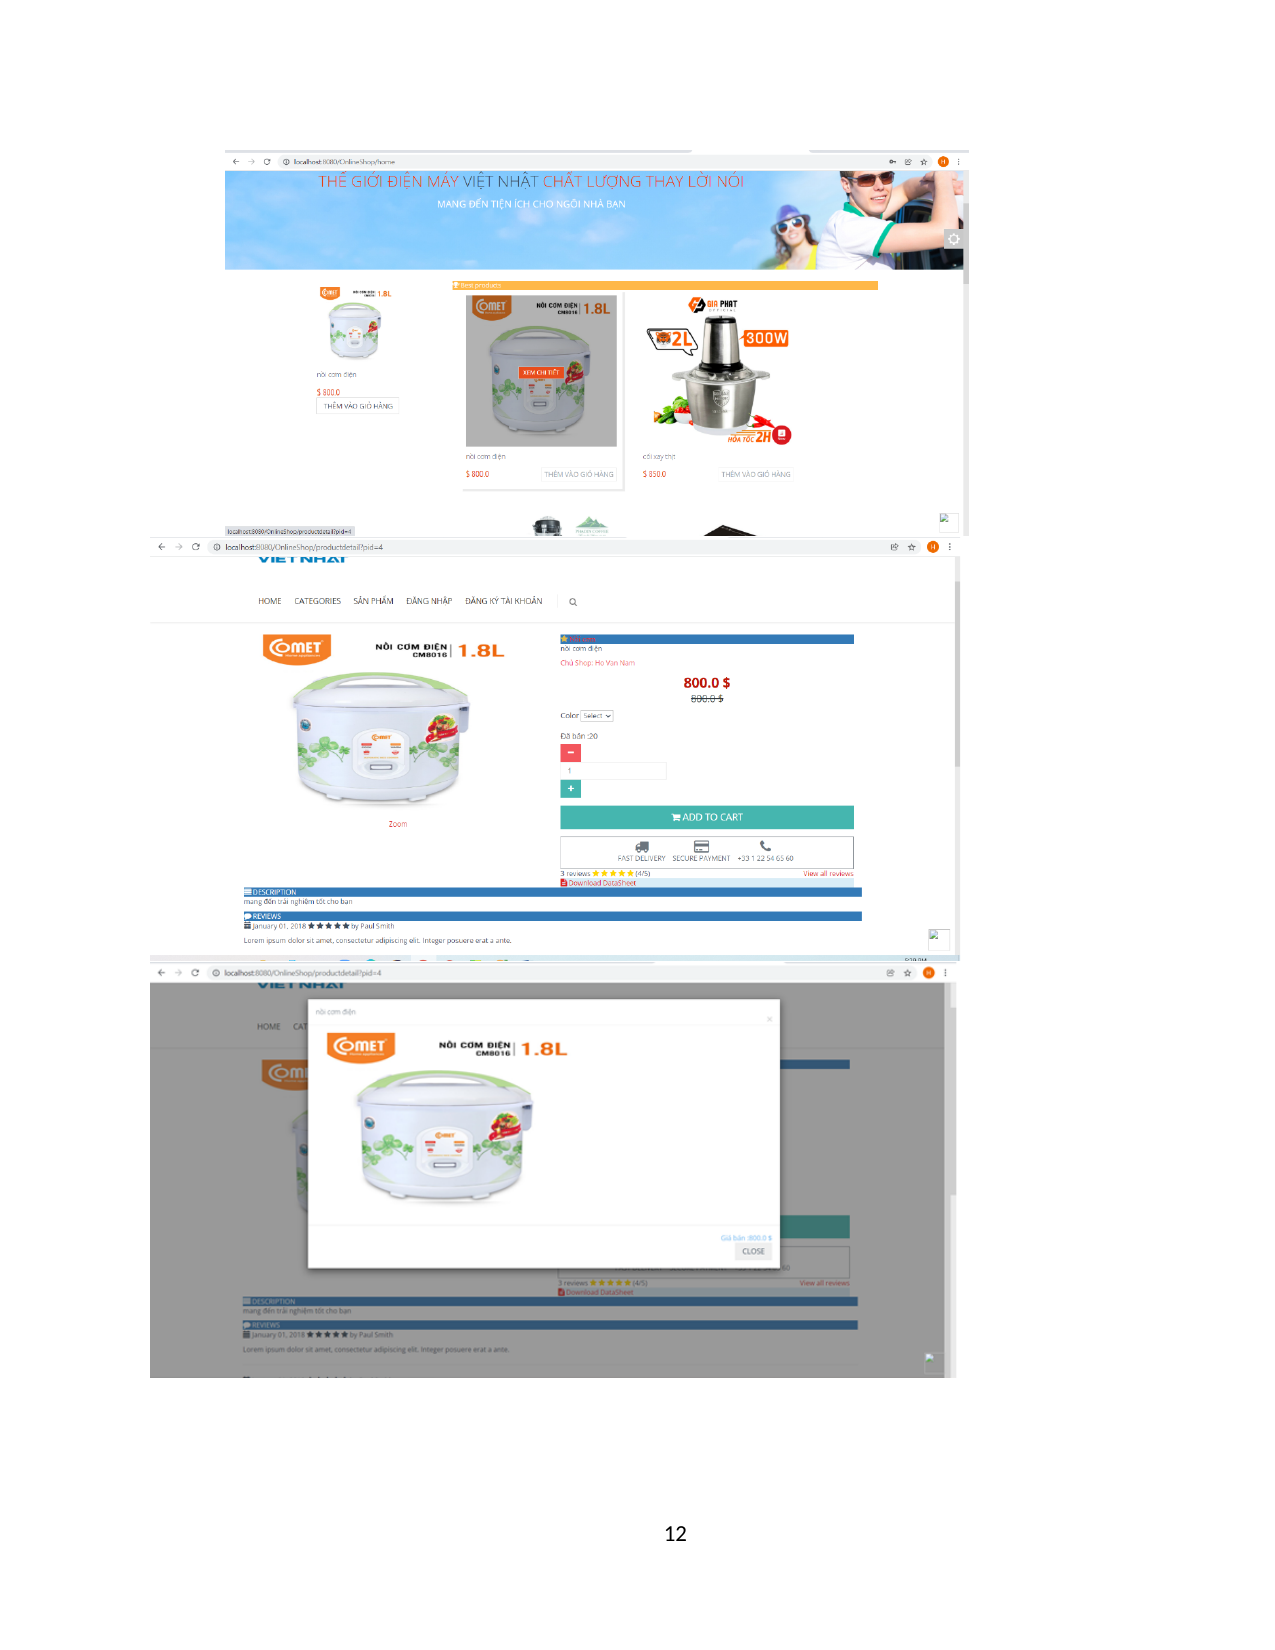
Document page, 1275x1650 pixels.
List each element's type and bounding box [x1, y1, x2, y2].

picture [150, 962, 957, 1378]
picture [150, 537, 961, 961]
picture [225, 150, 969, 536]
